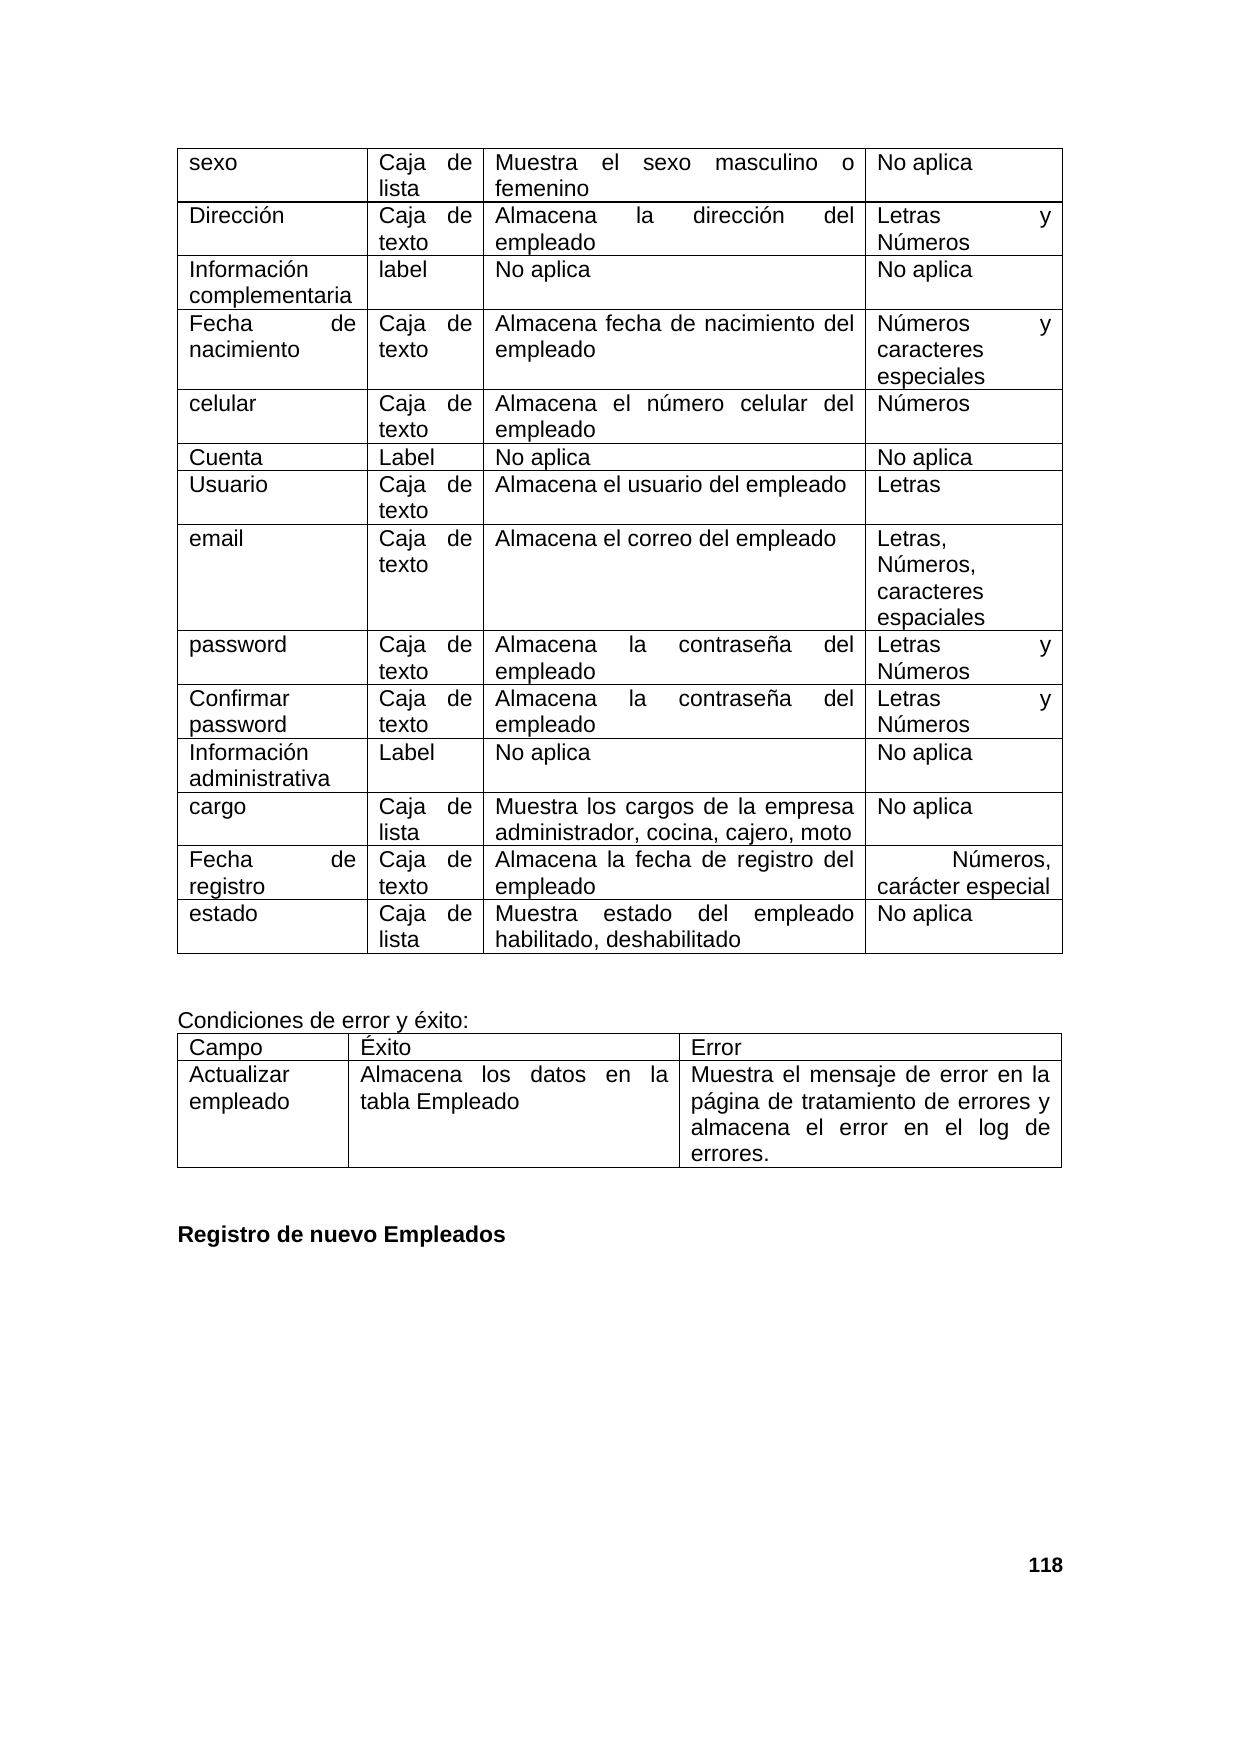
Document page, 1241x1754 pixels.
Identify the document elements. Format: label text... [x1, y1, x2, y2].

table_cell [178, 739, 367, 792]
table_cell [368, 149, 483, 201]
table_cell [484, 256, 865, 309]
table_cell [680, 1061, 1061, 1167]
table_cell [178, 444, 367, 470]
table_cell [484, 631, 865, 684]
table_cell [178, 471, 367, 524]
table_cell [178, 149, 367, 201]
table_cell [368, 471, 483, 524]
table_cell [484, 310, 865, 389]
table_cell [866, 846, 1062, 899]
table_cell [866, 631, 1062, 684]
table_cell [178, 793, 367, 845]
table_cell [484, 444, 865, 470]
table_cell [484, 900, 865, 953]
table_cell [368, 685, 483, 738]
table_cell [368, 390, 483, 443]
text Condiciones de error y éxito: [177, 1007, 1063, 1033]
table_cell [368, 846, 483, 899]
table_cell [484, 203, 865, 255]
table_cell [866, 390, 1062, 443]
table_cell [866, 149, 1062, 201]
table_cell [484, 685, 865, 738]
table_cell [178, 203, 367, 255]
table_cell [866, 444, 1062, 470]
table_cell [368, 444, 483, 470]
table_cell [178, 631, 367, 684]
text Registro de nuevo Empleados [177, 1221, 1063, 1247]
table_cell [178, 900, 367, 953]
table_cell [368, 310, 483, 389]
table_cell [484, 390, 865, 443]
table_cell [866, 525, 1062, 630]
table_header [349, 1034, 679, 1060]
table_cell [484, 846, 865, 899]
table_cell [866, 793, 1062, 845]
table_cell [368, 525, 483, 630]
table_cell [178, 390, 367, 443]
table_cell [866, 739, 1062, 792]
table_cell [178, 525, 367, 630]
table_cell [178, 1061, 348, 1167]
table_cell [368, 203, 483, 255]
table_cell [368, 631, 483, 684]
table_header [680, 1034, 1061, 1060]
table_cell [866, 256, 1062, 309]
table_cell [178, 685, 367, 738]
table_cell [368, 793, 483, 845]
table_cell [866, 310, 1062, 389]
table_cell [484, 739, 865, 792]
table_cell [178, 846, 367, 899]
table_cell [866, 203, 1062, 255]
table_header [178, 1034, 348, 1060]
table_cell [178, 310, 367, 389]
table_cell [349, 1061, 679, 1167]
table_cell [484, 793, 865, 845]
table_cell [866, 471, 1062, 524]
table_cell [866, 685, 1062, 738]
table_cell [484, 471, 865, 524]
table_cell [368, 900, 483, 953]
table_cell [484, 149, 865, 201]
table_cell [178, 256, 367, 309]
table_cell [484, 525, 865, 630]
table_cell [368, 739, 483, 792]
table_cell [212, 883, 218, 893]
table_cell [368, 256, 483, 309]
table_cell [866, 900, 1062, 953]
